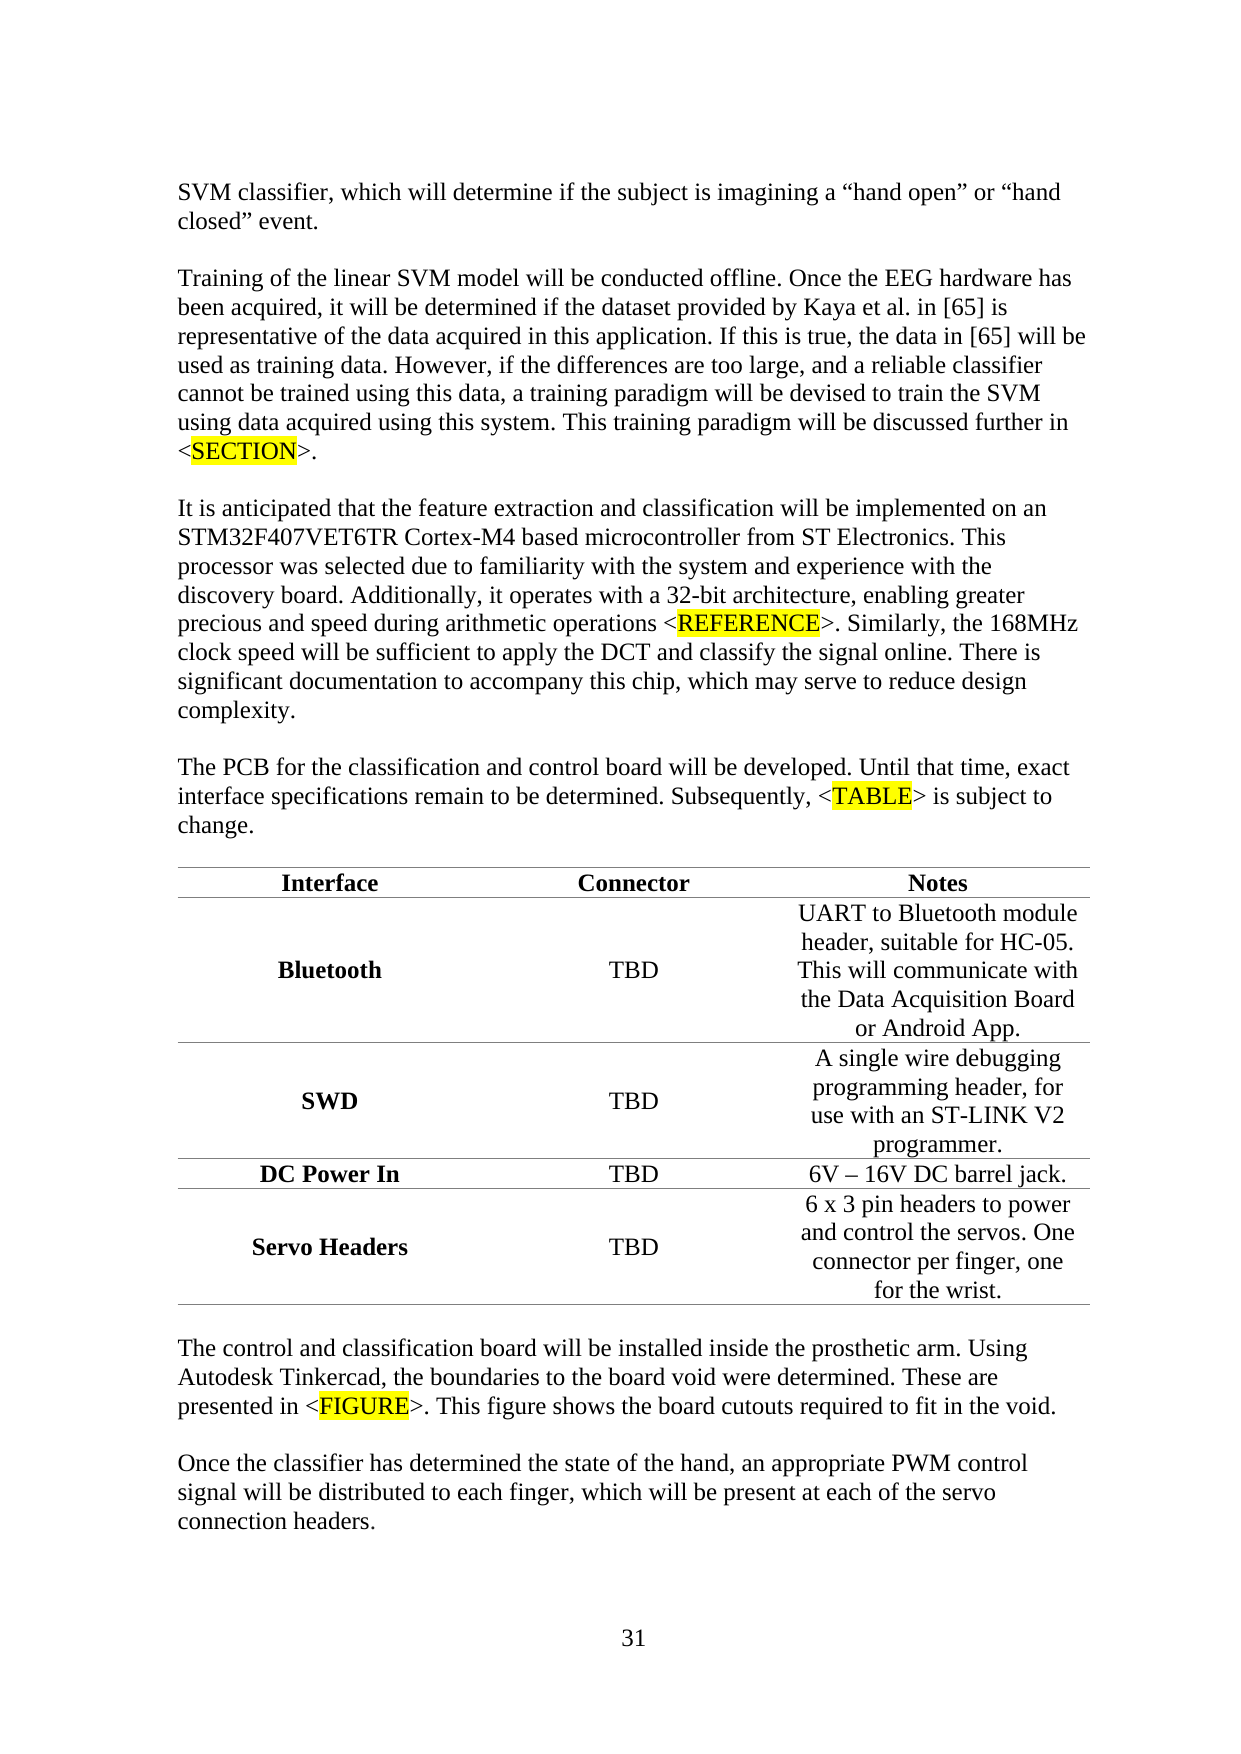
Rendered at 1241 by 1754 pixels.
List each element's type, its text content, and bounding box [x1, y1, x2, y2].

table_cell 6 x 3 pin headers to power and control the servos. One connector per finger, one for the wrist. [786, 1189, 1090, 1304]
table_cell TBD [482, 1159, 786, 1188]
text Training of the linear SVM model will be conducted offline. Once the EEG hardware has been acquired, it will be determined if the dataset provided by Kaya et al. in [65] is representative of the data acquired in this application. If this is true, the data in [65] will be used as training data. However, if the differences are too large, and a reliable classifier cannot be trained using this data, a training paradigm will be devised to train the SVM using data acquired using this system. This training paradigm will be discussed further in <SECTION>. [177, 263, 1090, 465]
table_cell SWD [178, 1043, 482, 1158]
text Once the classifier has determined the state of the hand, an appropriate PWM control signal will be distributed to each finger, which will be present at each of the servo connection headers. [177, 1448, 1090, 1535]
table_cell UART to Bluetooth module header, suitable for HC-05. This will communicate with the Data Acquisition Board or Android App. [786, 898, 1090, 1042]
table_cell TBD [482, 898, 786, 1042]
table_cell Bluetooth [178, 898, 482, 1042]
text The PCB for the classification and control board will be developed. Until that time, exact interface specifications remain to be determined. Subsequently, <TABLE> is subject to change. [177, 752, 1090, 838]
table_cell Servo Headers [178, 1189, 482, 1304]
table_cell TBD [482, 1189, 786, 1304]
table_cell DC Power In [178, 1159, 482, 1188]
table_header Connector [482, 868, 786, 897]
table_cell A single wire debugging programming header, for use with an ST-LINK V2 programmer. [786, 1043, 1090, 1158]
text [177, 177, 1090, 235]
text It is anticipated that the feature extraction and classification will be implemented on an STM32F407VET6TR Cortex-M4 based microcontroller from ST Electronics. This processor was selected due to familiarity with the system and experience with the discovery board. Additionally, it operates with a 32-bit architecture, enabling greater precious and speed during arithmetic operations <REFERENCE>. Similarly, the 168MHz clock speed will be sufficient to apply the DCT and classify the signal online. There is significant documentation to accompany this chip, which may serve to reduce design complexity. [177, 493, 1090, 723]
table_cell 6V – 16V DC barrel jack. [786, 1159, 1090, 1188]
table_header Interface [178, 868, 482, 897]
text The control and classification board will be installed inside the prosthetic arm. Using Autodesk Tinkercad, the boundaries to the board void were determined. These are presented in <FIGURE>. This figure shows the board cutouts required to fit in the void. [177, 1333, 1090, 1420]
table_header Notes [786, 868, 1090, 897]
table_cell TBD [482, 1043, 786, 1158]
